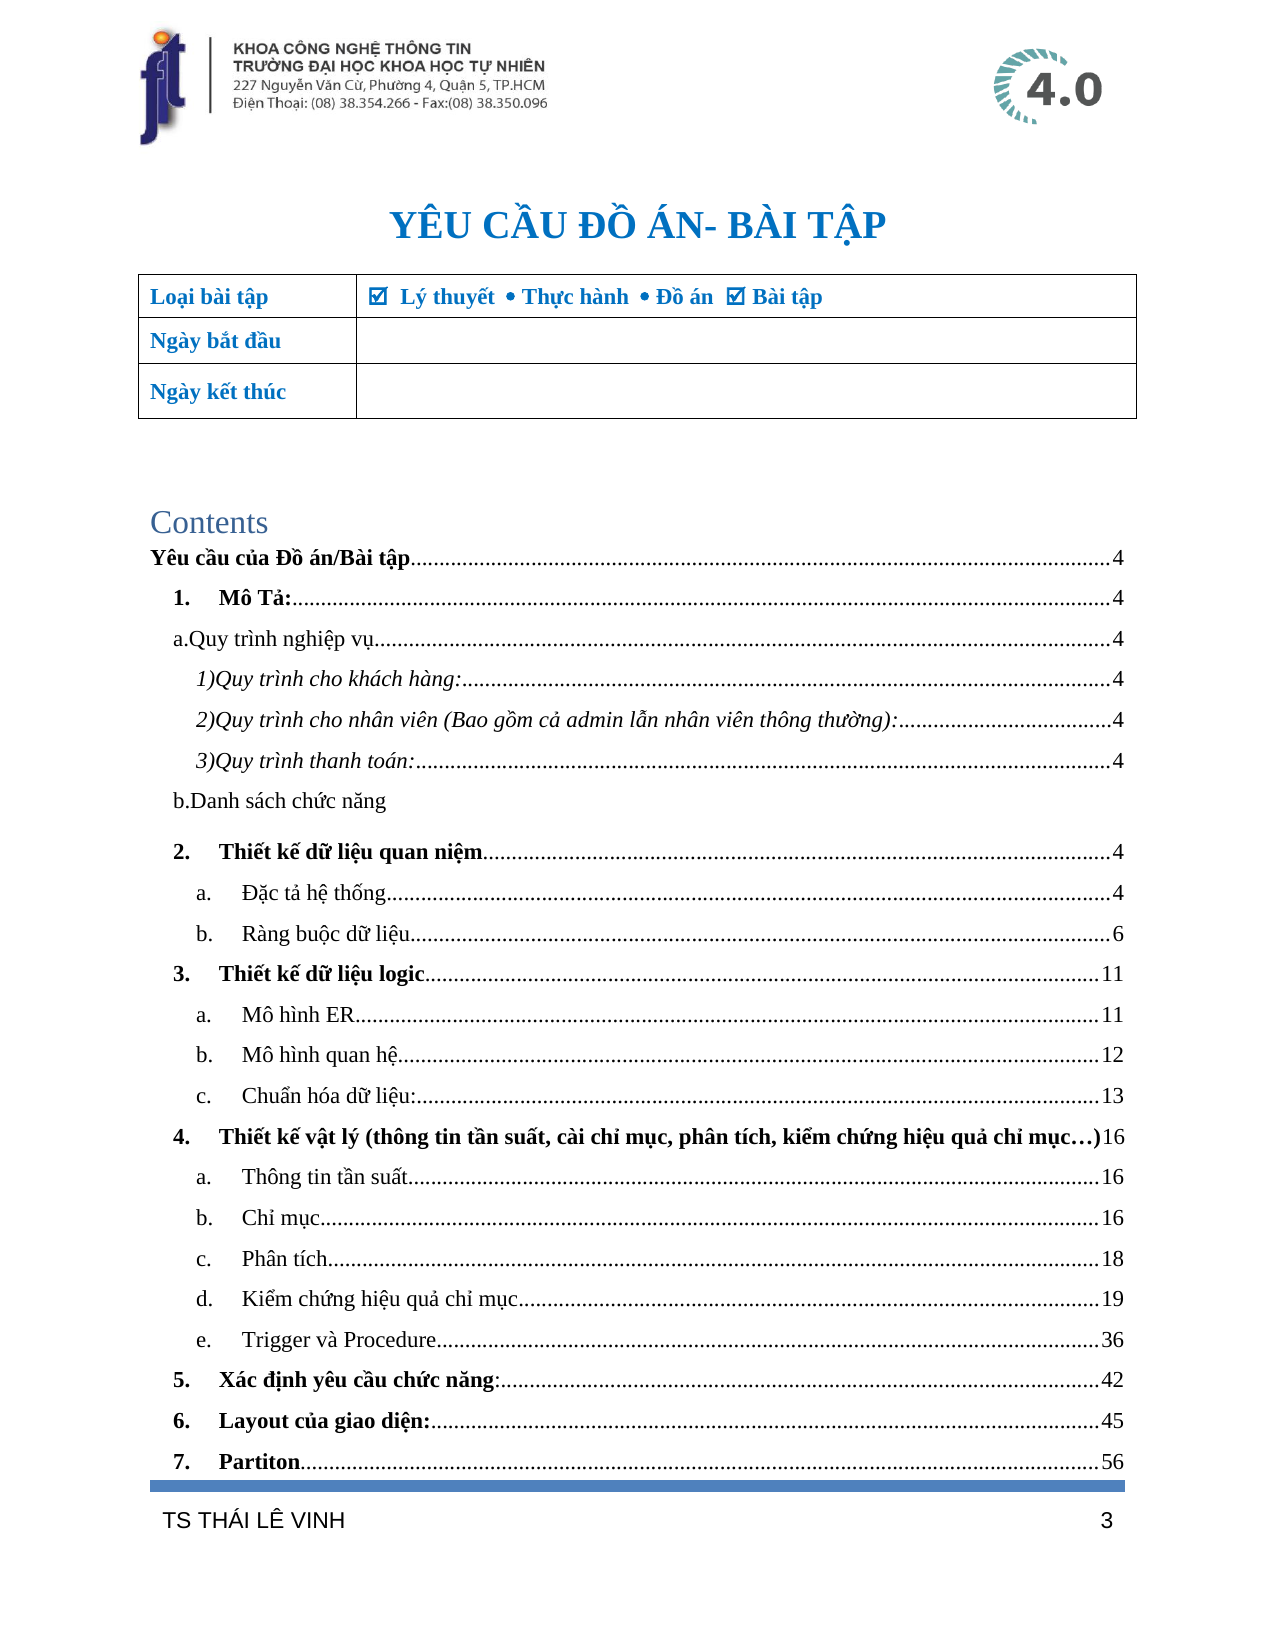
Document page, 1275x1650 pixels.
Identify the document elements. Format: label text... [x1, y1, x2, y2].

picture [117, 21, 580, 167]
picture [985, 41, 1108, 126]
table_cell [357, 318, 1136, 363]
table_header Lý thuyết Thực hành Đồ án Bài tập [357, 275, 1136, 317]
table_cell Ngày bắt đầu [139, 318, 356, 363]
table_header Loại bài tập [139, 275, 356, 317]
table_cell [357, 364, 1136, 418]
text YÊU CẦU ĐỒ ÁN- BÀI TẬP [150, 201, 1125, 247]
table_cell Ngày kết thúc [139, 364, 356, 418]
